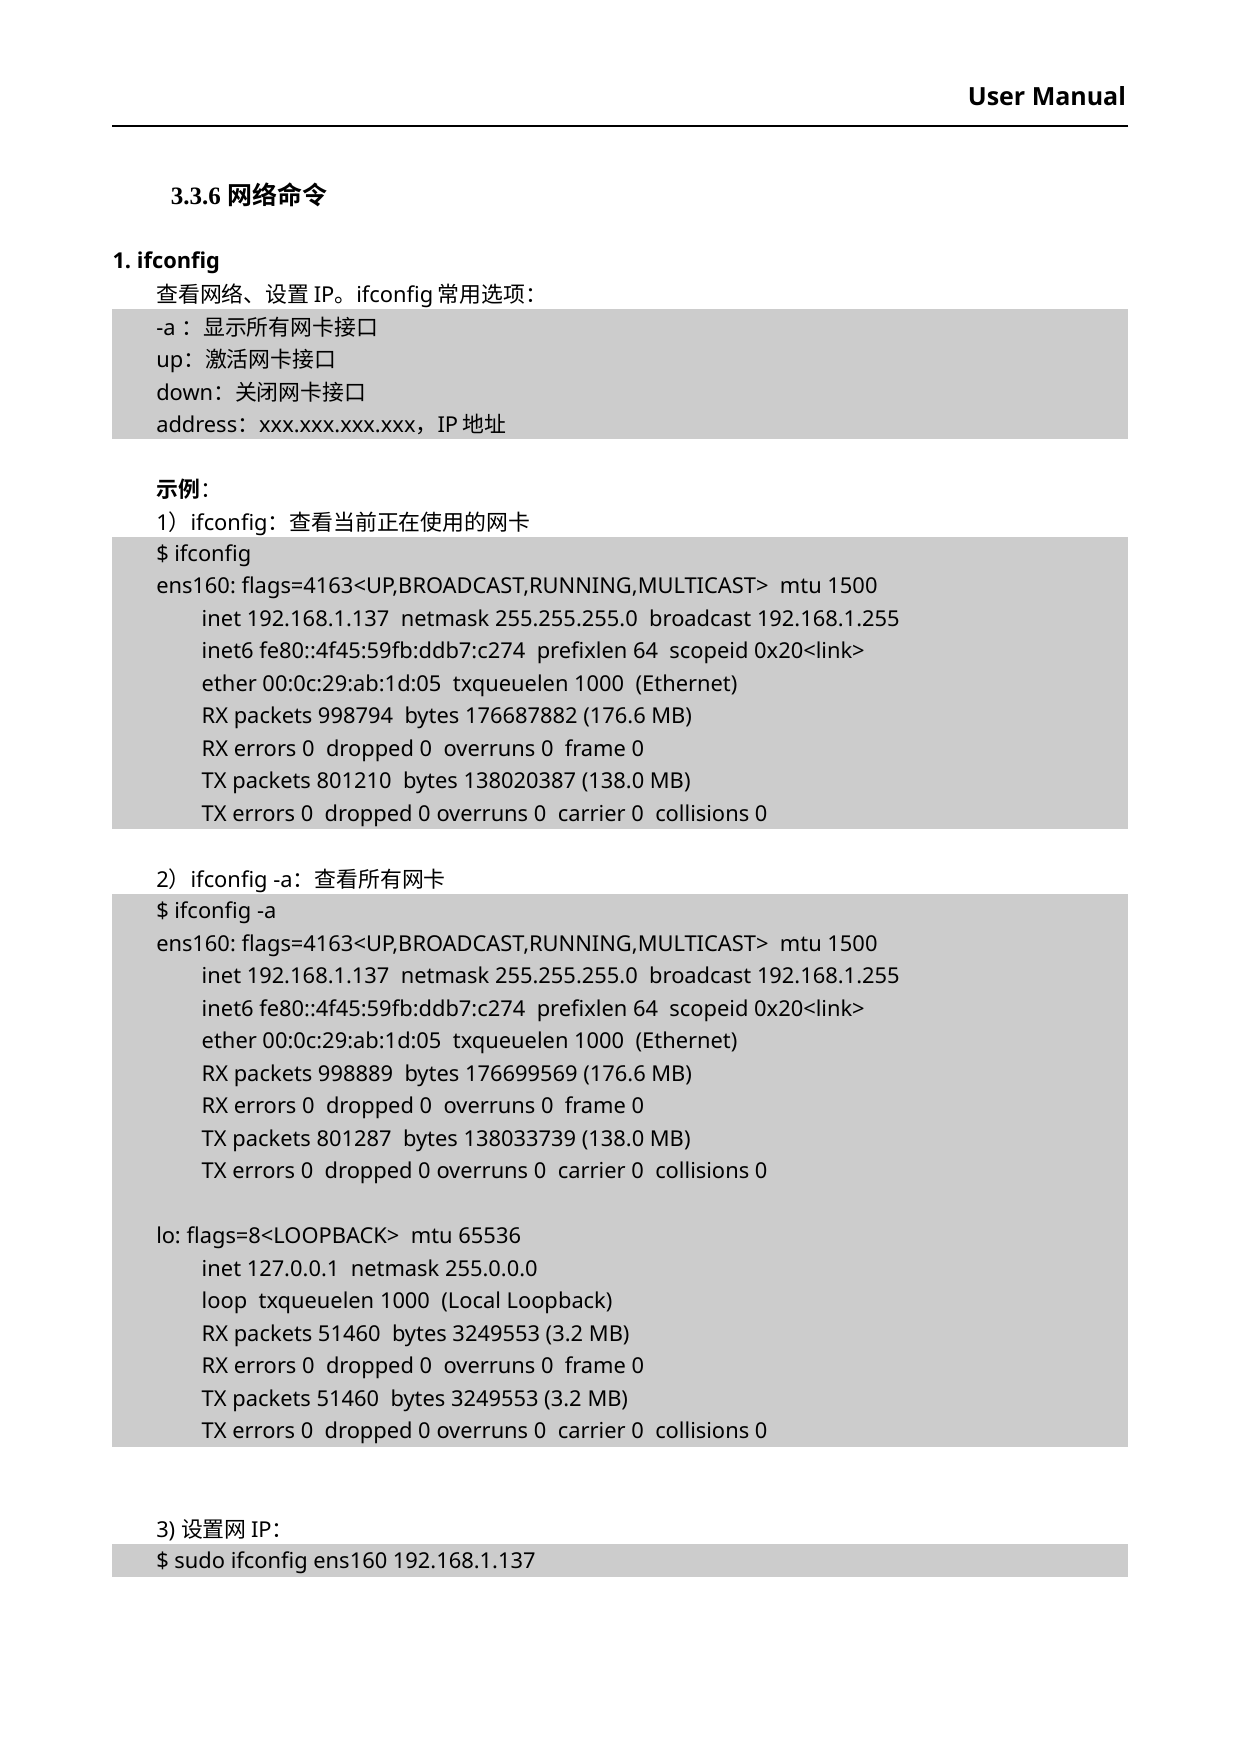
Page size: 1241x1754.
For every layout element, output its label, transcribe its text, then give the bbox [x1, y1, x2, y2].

text RX errors 0 dropped 0 overruns 0 frame 0 [112, 732, 1128, 764]
text up：激活网卡接口 [112, 342, 1128, 374]
text ens160: flags=4163<UP,BROADCAST,RUNNING,MULTICAST> mtu 1500 [112, 927, 1128, 959]
text 示例： [112, 472, 1128, 504]
text 3) 设置网IP： [112, 1512, 1128, 1544]
text RX packets 998889 bytes 176699569 (176.6 MB) [112, 1057, 1128, 1089]
text $ ifconfig [112, 537, 1128, 569]
text ether 00:0c:29:ab:1d:05 txqueuelen 1000 (Ethernet) [112, 667, 1128, 699]
text TX errors 0 dropped 0 overruns 0 carrier 0 collisions 0 [112, 1414, 1128, 1447]
text 查看网络、设置IP。ifconfig常用选项： [112, 277, 1128, 309]
text 2）ifconfig -a：查看所有网卡 [112, 862, 1128, 894]
text address：xxx.xxx.xxx.xxx，IP地址 [112, 407, 1128, 439]
text RX errors 0 dropped 0 overruns 0 frame 0 [112, 1089, 1128, 1122]
text RX packets 998794 bytes 176687882 (176.6 MB) [112, 699, 1128, 732]
text TX errors 0 dropped 0 overruns 0 carrier 0 collisions 0 [112, 1154, 1128, 1187]
text TX packets 801287 bytes 138033739 (138.0 MB) [112, 1122, 1128, 1154]
text 1）ifconfig：查看当前正在使用的网卡 [112, 504, 1128, 537]
text $ ifconfig -a [112, 894, 1128, 927]
text inet 192.168.1.137 netmask 255.255.255.0 broadcast 192.168.1.255 [112, 959, 1128, 992]
text loop txqueuelen 1000 (Local Loopback) [112, 1284, 1128, 1317]
text -a ：显示所有网卡接口 [112, 309, 1128, 342]
text ether 00:0c:29:ab:1d:05 txqueuelen 1000 (Ethernet) [112, 1024, 1128, 1057]
subtitle 1. ifconfig [112, 244, 1128, 277]
text RX packets 51460 bytes 3249553 (3.2 MB) [112, 1317, 1128, 1349]
text TX errors 0 dropped 0 overruns 0 carrier 0 collisions 0 [112, 797, 1128, 829]
text lo: flags=8<LOOPBACK> mtu 65536 [112, 1219, 1128, 1252]
text down：关闭网卡接口 [112, 374, 1128, 407]
text inet 192.168.1.137 netmask 255.255.255.0 broadcast 192.168.1.255 [112, 602, 1128, 634]
text RX errors 0 dropped 0 overruns 0 frame 0 [112, 1349, 1128, 1382]
text TX packets 51460 bytes 3249553 (3.2 MB) [112, 1382, 1128, 1414]
text inet 127.0.0.1 netmask 255.0.0.0 [112, 1252, 1128, 1284]
text inet6 fe80::4f45:59fb:ddb7:c274 prefixlen 64 scopeid 0x20<link> [112, 992, 1128, 1024]
text ens160: flags=4163<UP,BROADCAST,RUNNING,MULTICAST> mtu 1500 [112, 569, 1128, 602]
text inet6 fe80::4f45:59fb:ddb7:c274 prefixlen 64 scopeid 0x20<link> [112, 634, 1128, 667]
text TX packets 801210 bytes 138020387 (138.0 MB) [112, 764, 1128, 797]
subtitle 3.3.6 网络命令 [112, 161, 1128, 226]
text $ sudo ifconfig ens160 192.168.1.137 [112, 1544, 1128, 1577]
